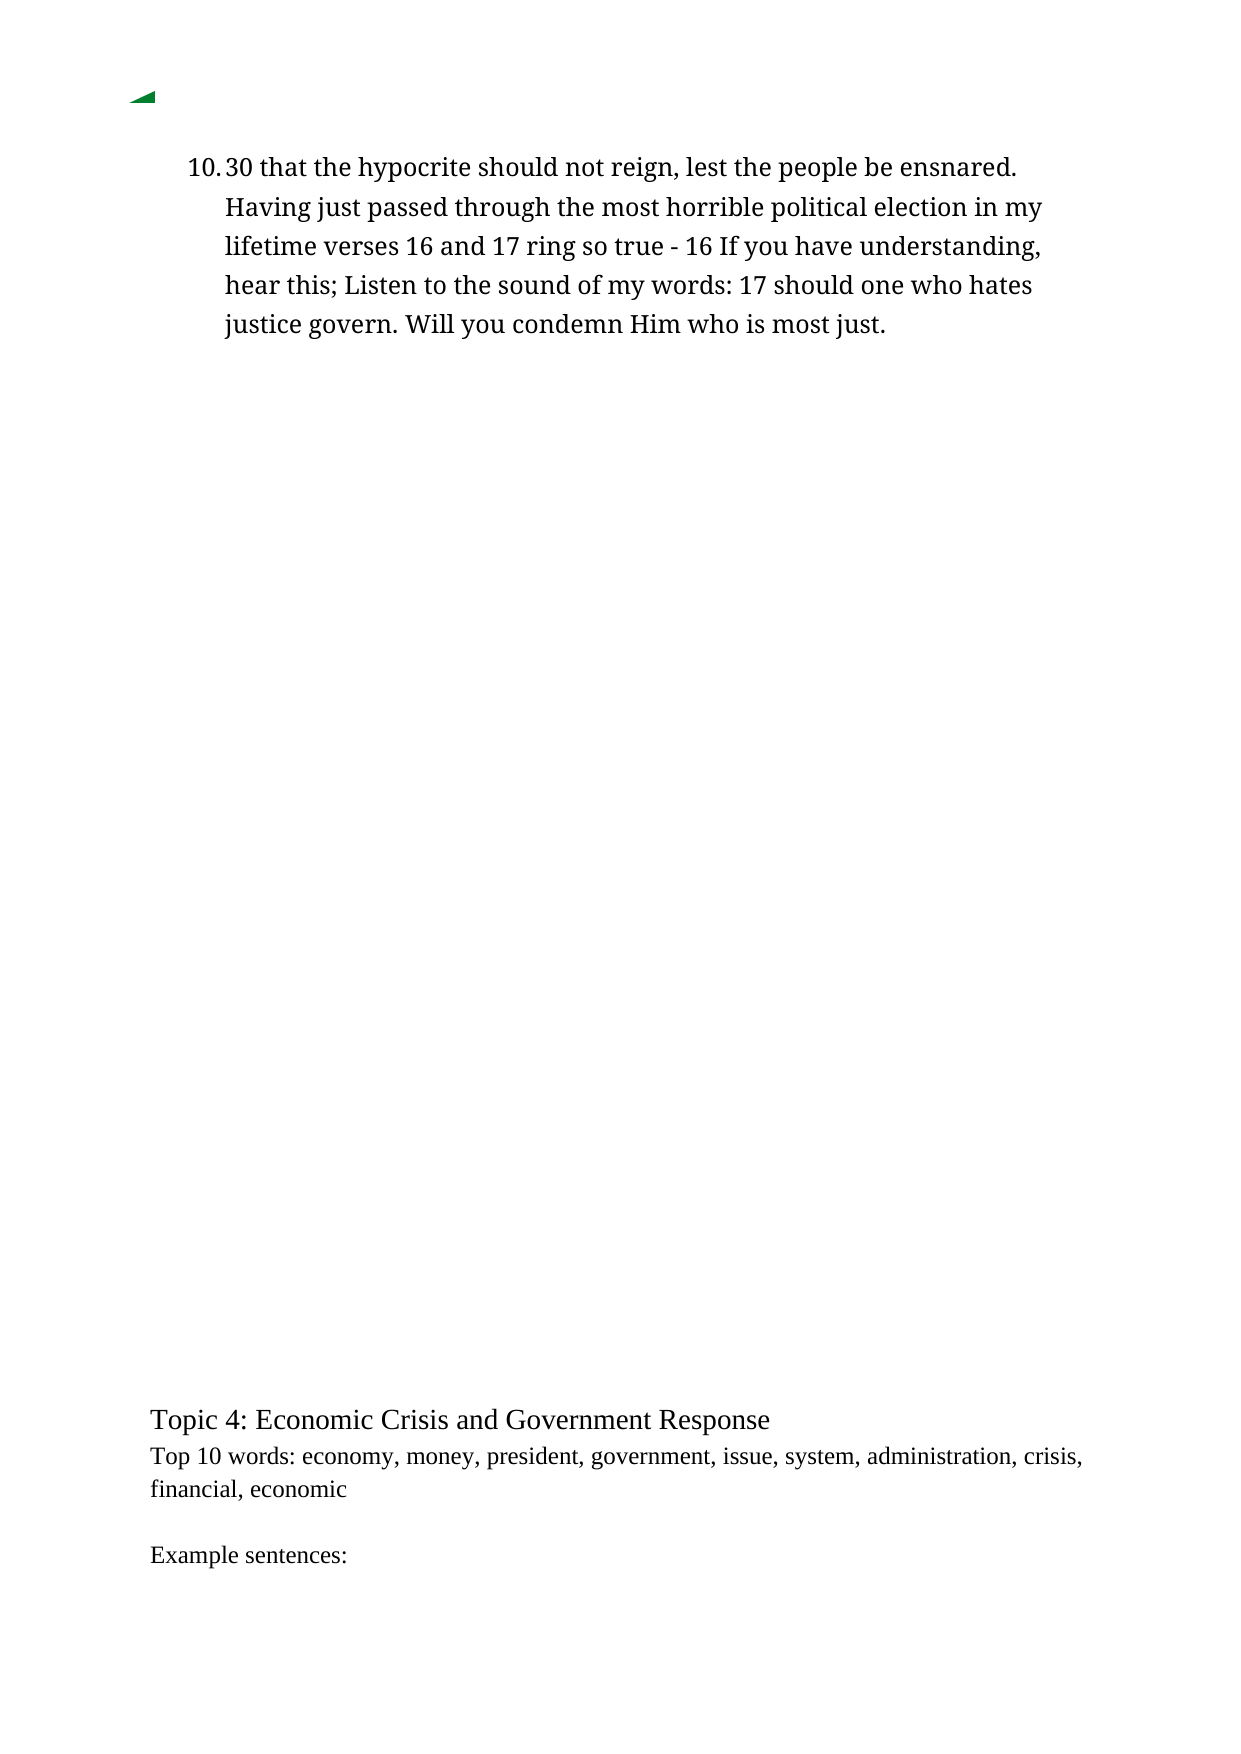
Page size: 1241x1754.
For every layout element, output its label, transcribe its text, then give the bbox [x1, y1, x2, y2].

text Example sentences: [150, 1540, 1090, 1569]
list 30 that the hypocrite should not reign, lest the people be ensnared. Having just passed through the most horrible political election in my lifetime verses 16 and 17 ring so true - 16 If you have understanding, hear this; Listen to the sound of my words: 17 should one who hates justice govern. Will you condemn Him who is most just. [187, 150, 1090, 341]
text Topic 4: Economic Crisis and Government Response [150, 1402, 1090, 1436]
text Top 10 words: economy, money, president, government, issue, system, administration, crisis, financial, economic [150, 1441, 1090, 1503]
